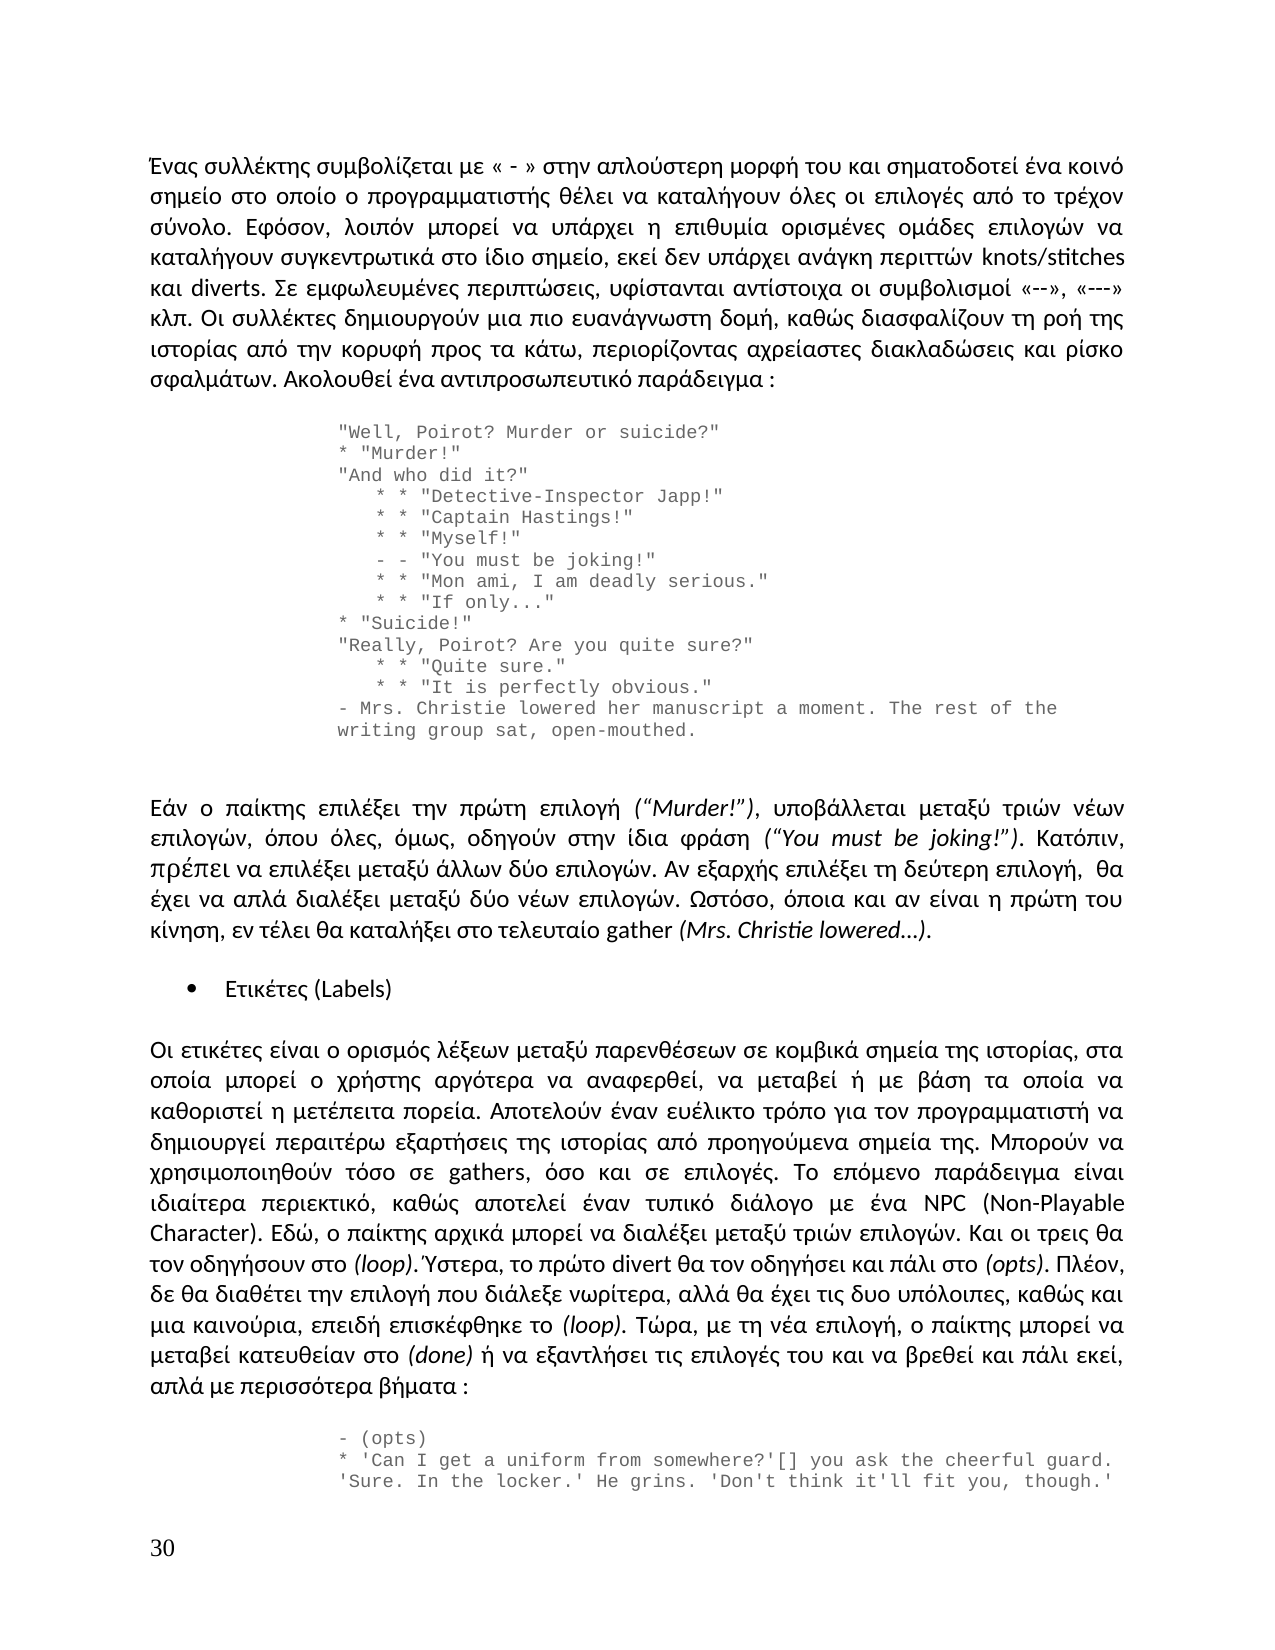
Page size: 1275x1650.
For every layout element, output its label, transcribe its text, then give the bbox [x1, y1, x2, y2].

text * * "It is perfectly obvious." [375, 678, 1125, 699]
text Εάν ο παίκτης επιλέξει την πρώτη επιλογή (“Murder!”), υποβάλλεται μεταξύ τριών νέων επιλογών, όπου όλες, όμως, οδηγούν στην ίδια φράση (“You must be joking!”). Κατόπιν, πρέπει να επιλέξει μεταξύ άλλων δύο επιλογών. Αν εξαρχής επιλέξει τη δεύτερη επιλογή, θα έχει να απλά διαλέξει μεταξύ δύο νέων επιλογών. Ωστόσο, όποια και αν είναι η πρώτη του κίνηση, εν τέλει θα καταλήξει στο τελευταίο gather (Mrs. Christie lowered…). [150, 792, 1125, 944]
text * * "If only..." [375, 593, 1125, 614]
text * "Suicide!" [337, 614, 1125, 635]
text "And who did it?" [337, 465, 1125, 487]
text * * "Detective-Inspector Japp!" [375, 487, 1125, 508]
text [337, 1450, 1125, 1493]
list Ετικέτες (Labels) [187, 973, 1125, 1003]
text * * "Myself!" [375, 529, 1125, 550]
text * * "Mon ami, I am deadly serious." [375, 572, 1125, 593]
text * * "Captain Hastings!" [375, 508, 1125, 529]
text Ένας συλλέκτης συμβολίζεται με « - » στην απλούστερη μορφή του και σηματοδοτεί ένα κοινό σημείο στο οποίο ο προγραμματιστής θέλει να καταλήγουν όλες οι επιλογές από το τρέχον σύνολο. Εφόσον, λοιπόν μπορεί να υπάρχει η επιθυμία ορισμένες ομάδες επιλογών να καταλήγουν συγκεντρωτικά στο ίδιο σημείο, εκεί δεν υπάρχει ανάγκη περιττών knots/stitches και diverts. Σε εμφωλευμένες περιπτώσεις, υφίστανται αντίστοιχα οι συμβολισμοί «--», «---» κλπ. Οι συλλέκτες δημιουργούν μια πιο ευανάγνωστη δομή, καθώς διασφαλίζουν τη ροή της ιστορίας από την κορυφή προς τα κάτω, περιορίζοντας αχρείαστες διακλαδώσεις και ρίσκο σφαλμάτων. Ακολουθεί ένα αντιπροσωπευτικό παράδειγμα : [150, 150, 1125, 394]
text Οι ετικέτες είναι ο ορισμός λέξεων μεταξύ παρενθέσεων σε κομβικά σημεία της ιστορίας, στα οποία μπορεί ο χρήστης αργότερα να αναφερθεί, να μεταβεί ή με βάση τα οποία να καθοριστεί η μετέπειτα πορεία. Αποτελούν έναν ευέλικτο τρόπο για τον προγραμματιστή να δημιουργεί περαιτέρω εξαρτήσεις της ιστορίας από προηγούμενα σημεία της. Μπορούν να χρησιμοποιηθούν τόσο σε gathers, όσο και σε επιλογές. Το επόμενο παράδειγμα είναι ιδιαίτερα περιεκτικό, καθώς αποτελεί έναν τυπικό διάλογο με ένα NPC (Non-Playable Character). Εδώ, ο παίκτης αρχικά μπορεί να διαλέξει μεταξύ τριών επιλογών. Και οι τρεις θα τον οδηγήσουν στο (loop). Ύστερα, το πρώτο divert θα τον οδηγήσει και πάλι στο (opts). Πλέον, δε θα διαθέτει την επιλογή που διάλεξε νωρίτερα, αλλά θα έχει τις δυο υπόλοιπες, καθώς και μια καινούρια, επειδή επισκέφθηκε το (loop). Τώρα, με τη νέα επιλογή, ο παίκτης μπορεί να μεταβεί κατευθείαν στο (done) ή να εξαντλήσει τις επιλογές του και να βρεθεί και πάλι εκεί, απλά με περισσότερα βήματα : [150, 1034, 1125, 1400]
text * * "Quite sure." [375, 657, 1125, 678]
text - (opts) [337, 1429, 1125, 1450]
text - Mrs. Christie lowered her manuscript a moment. The rest of the writing group sat, open-mouthed. [337, 699, 1125, 742]
text "Really, Poirot? Are you quite sure?" [337, 635, 1125, 657]
text "Well, Poirot? Murder or suicide?" [337, 423, 1125, 444]
text - - "You must be joking!" [375, 550, 1125, 572]
text * "Murder!" [337, 444, 1125, 465]
